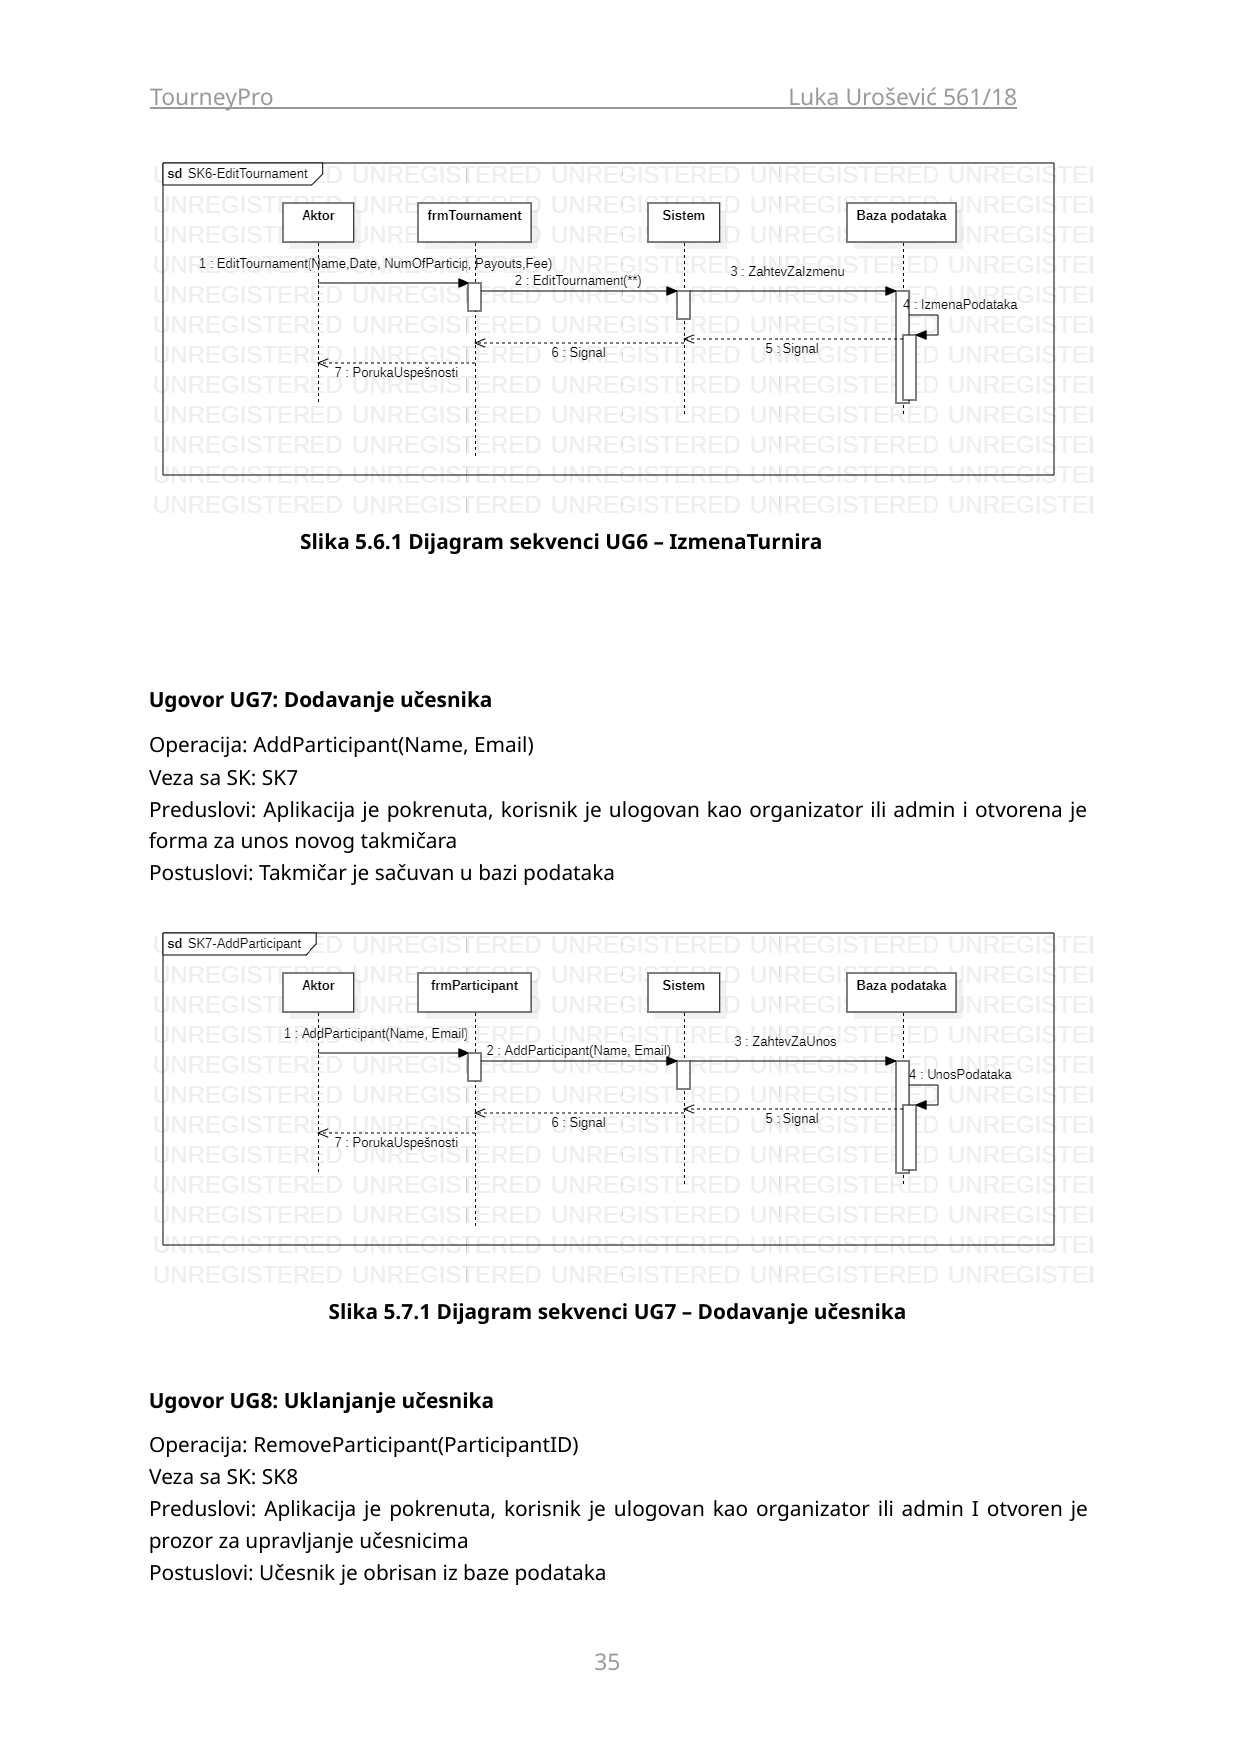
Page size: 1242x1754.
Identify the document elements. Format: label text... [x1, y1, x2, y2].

text Postuslovi: Učesnik je obrisan iz baze podataka [148, 1558, 1089, 1587]
text Operacija: RemoveParticipant(ParticipantID) [148, 1430, 1089, 1459]
picture [153, 923, 1093, 1284]
text Preduslovi: Aplikacija je pokrenuta, korisnik je ulogovan kao organizator ili admin I otvoren je prozor za upravljanje učesnicima [148, 1494, 1089, 1554]
text Ugovor UG8: Uklanjanje učesnika [148, 1386, 1089, 1414]
text Operacija: AddParticipant(Name, Email) [148, 731, 1089, 759]
text Slika 5.7.1 Dijagram sekvenci UG7 – Dodavanje učesnika [169, 1297, 1065, 1326]
text Preduslovi: Aplikacija je pokrenuta, korisnik je ulogovan kao organizator ili admin i otvorena je forma za unos novog takmičara [148, 795, 1089, 855]
text Ugovor UG7: Dodavanje učesnika [148, 685, 1089, 713]
text Veza sa SK: SK7 [148, 763, 1089, 791]
text Slika 5.6.1 Dijagram sekvenci UG6 – IzmenaTurnira [300, 527, 1089, 556]
text Postuslovi: Takmičar je sačuvan u bazi podataka [148, 858, 1089, 887]
picture [153, 153, 1093, 514]
text Veza sa SK: SK8 [148, 1462, 1089, 1491]
